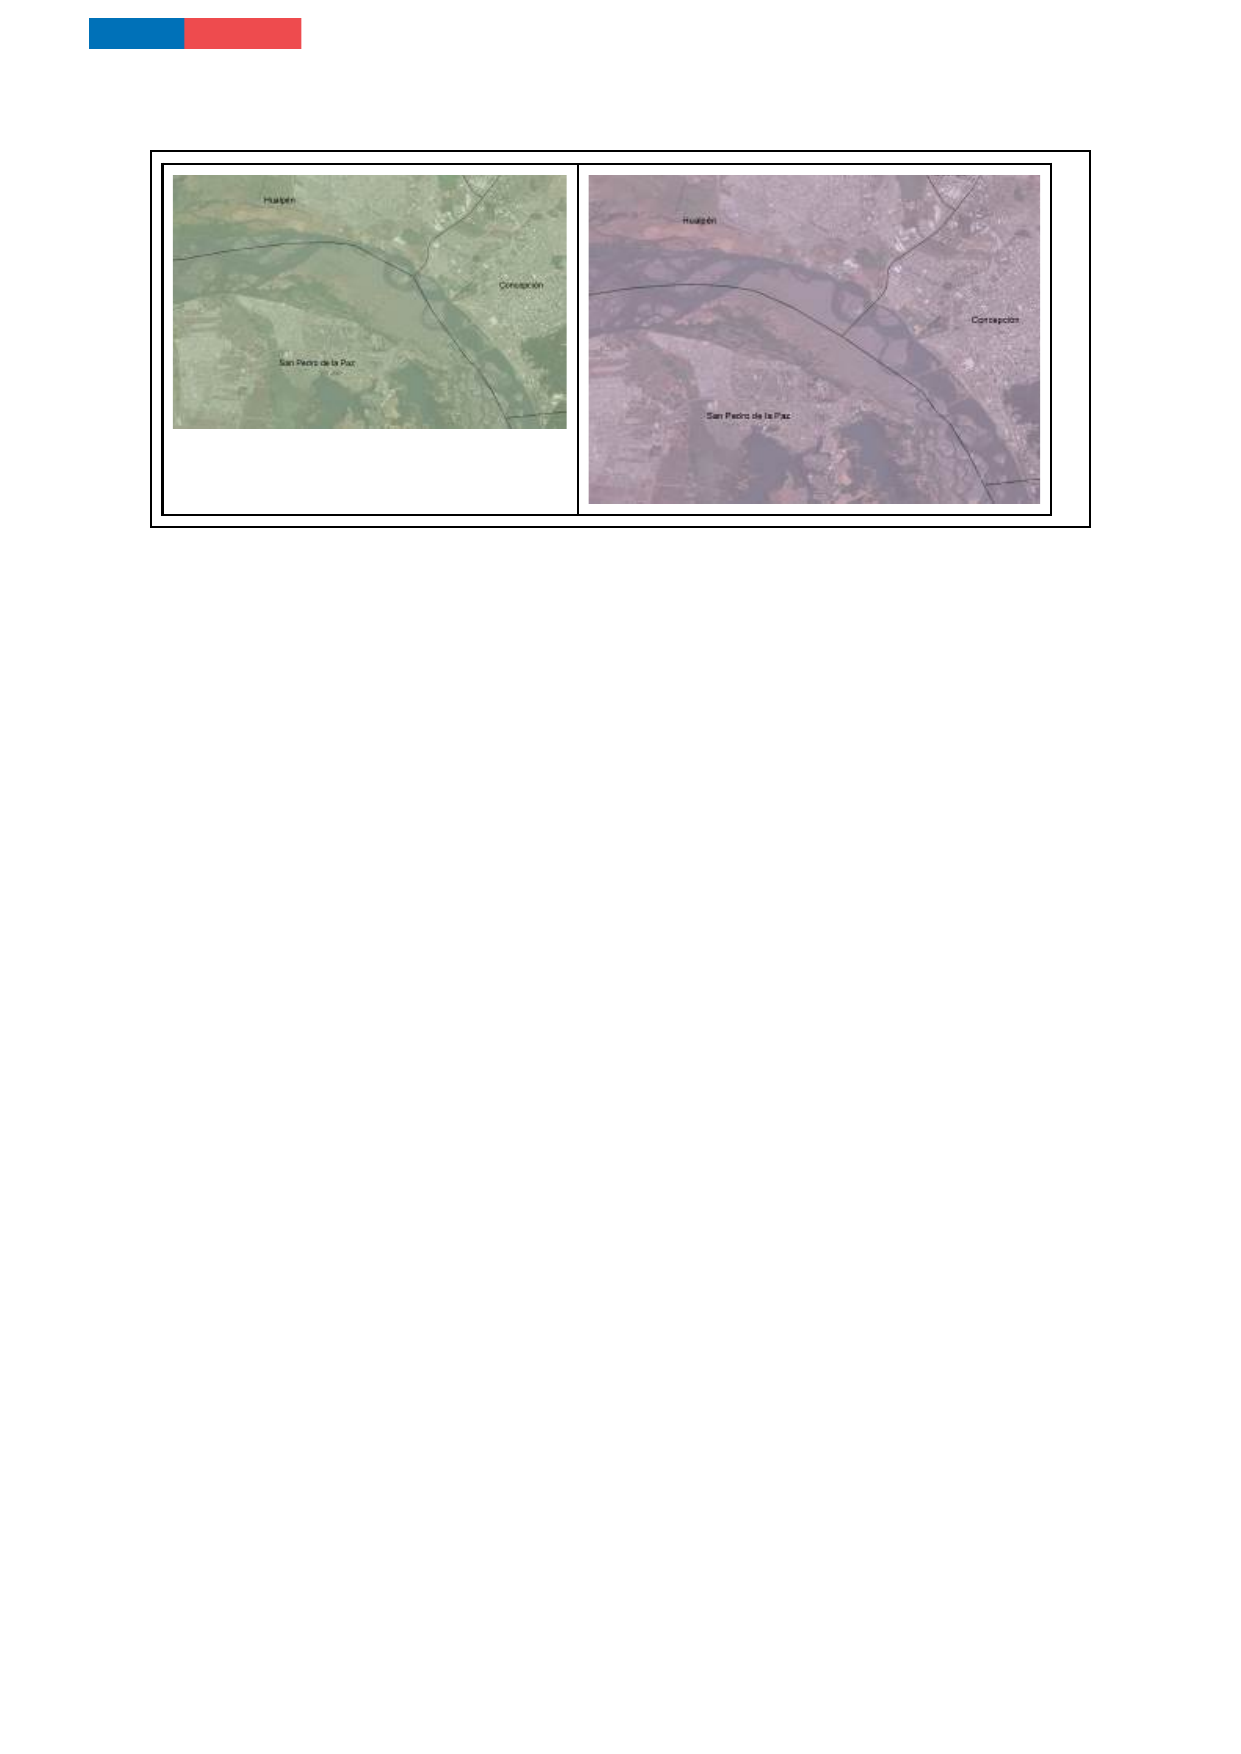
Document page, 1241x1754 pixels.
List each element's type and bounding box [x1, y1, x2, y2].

picture [172, 175, 567, 429]
picture [89, 18, 302, 49]
picture [588, 175, 1040, 504]
table_cell [152, 152, 1089, 526]
